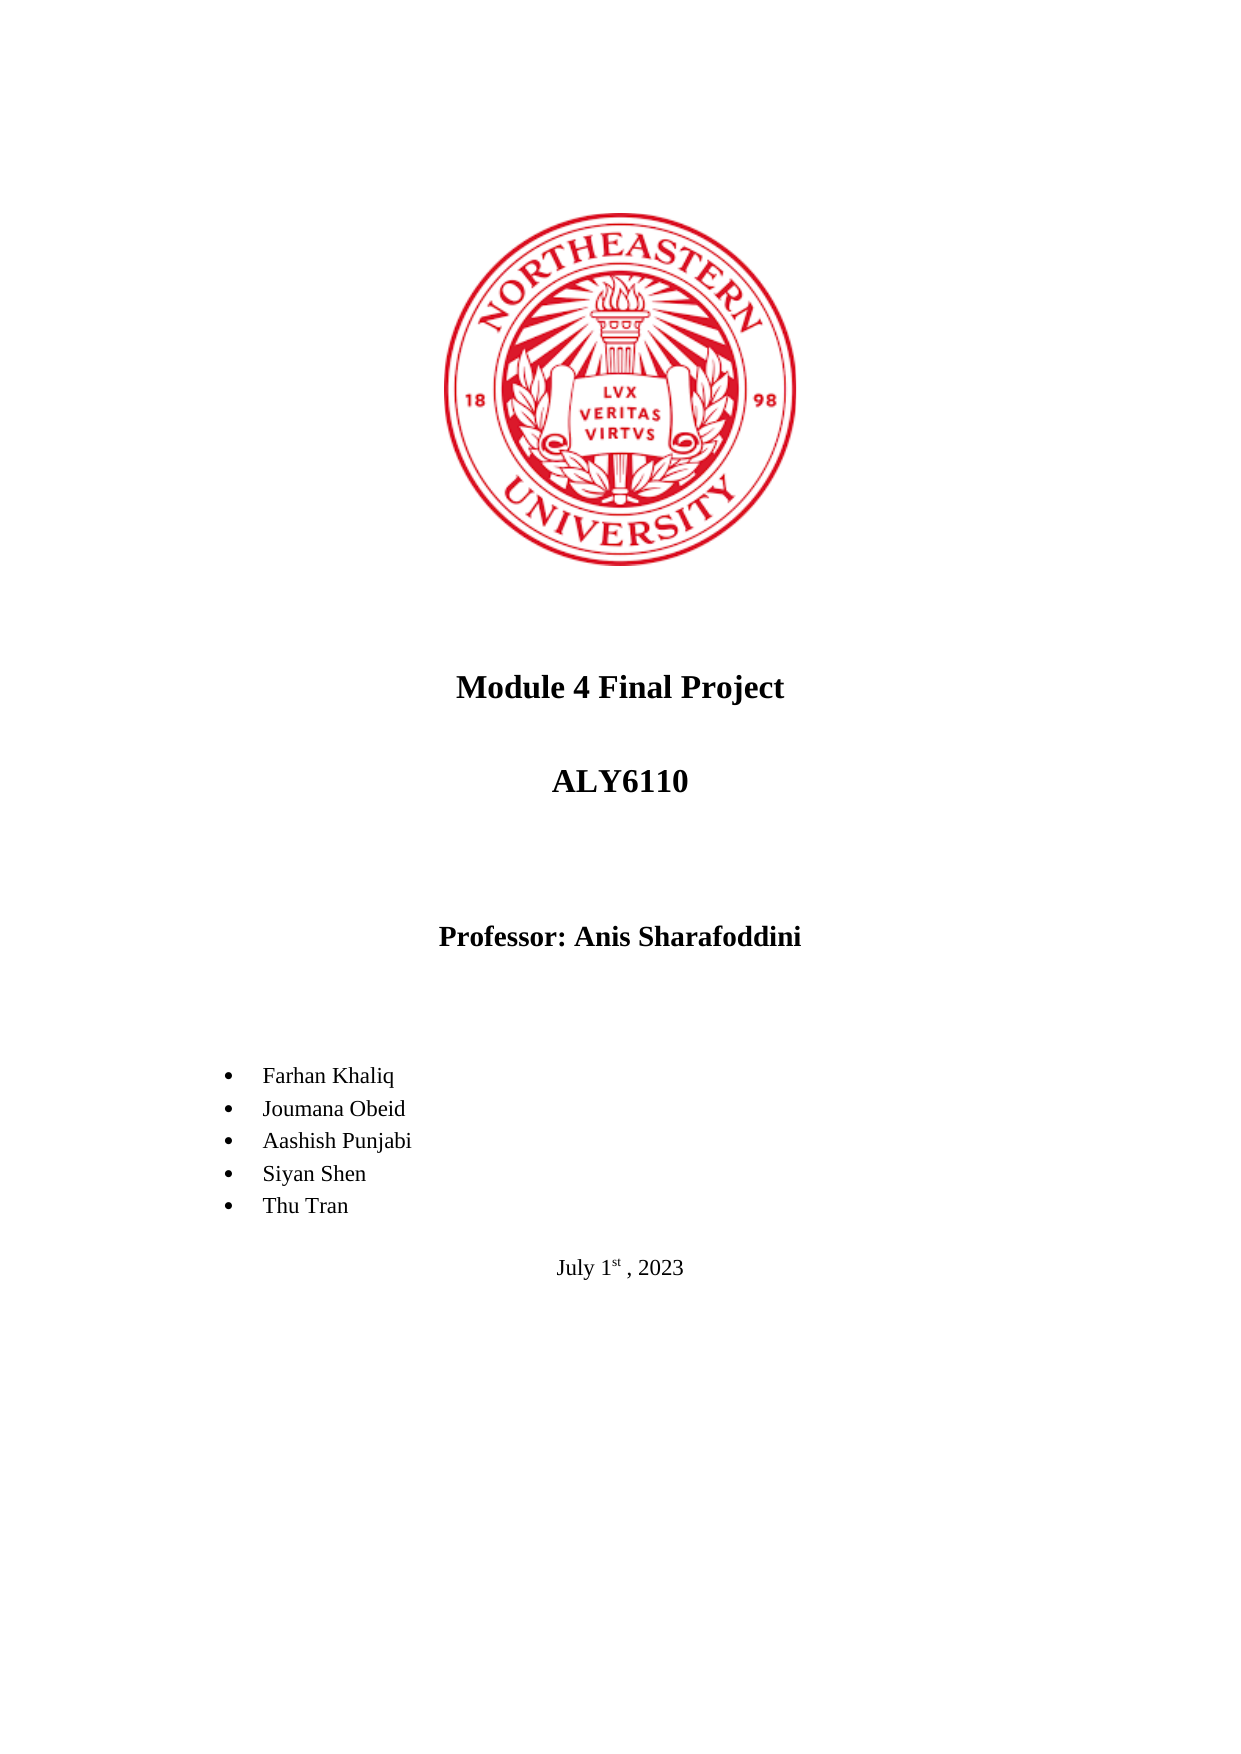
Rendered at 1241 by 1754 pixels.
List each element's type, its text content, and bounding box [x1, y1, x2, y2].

list Farhan Khaliq [225, 1059, 1053, 1092]
list Joumana Obeid [225, 1092, 1053, 1124]
picture [444, 213, 797, 566]
text ALY6110 [187, 748, 1053, 813]
text July 1st , 2023 [187, 1251, 1053, 1284]
list Siyan Shen [225, 1157, 1053, 1189]
list Aashish Punjabi [225, 1124, 1053, 1157]
list Thu Tran [225, 1189, 1053, 1222]
text Module 4 Final Project [187, 654, 1053, 719]
text Professor: Anis Sharafoddini [187, 904, 1053, 969]
